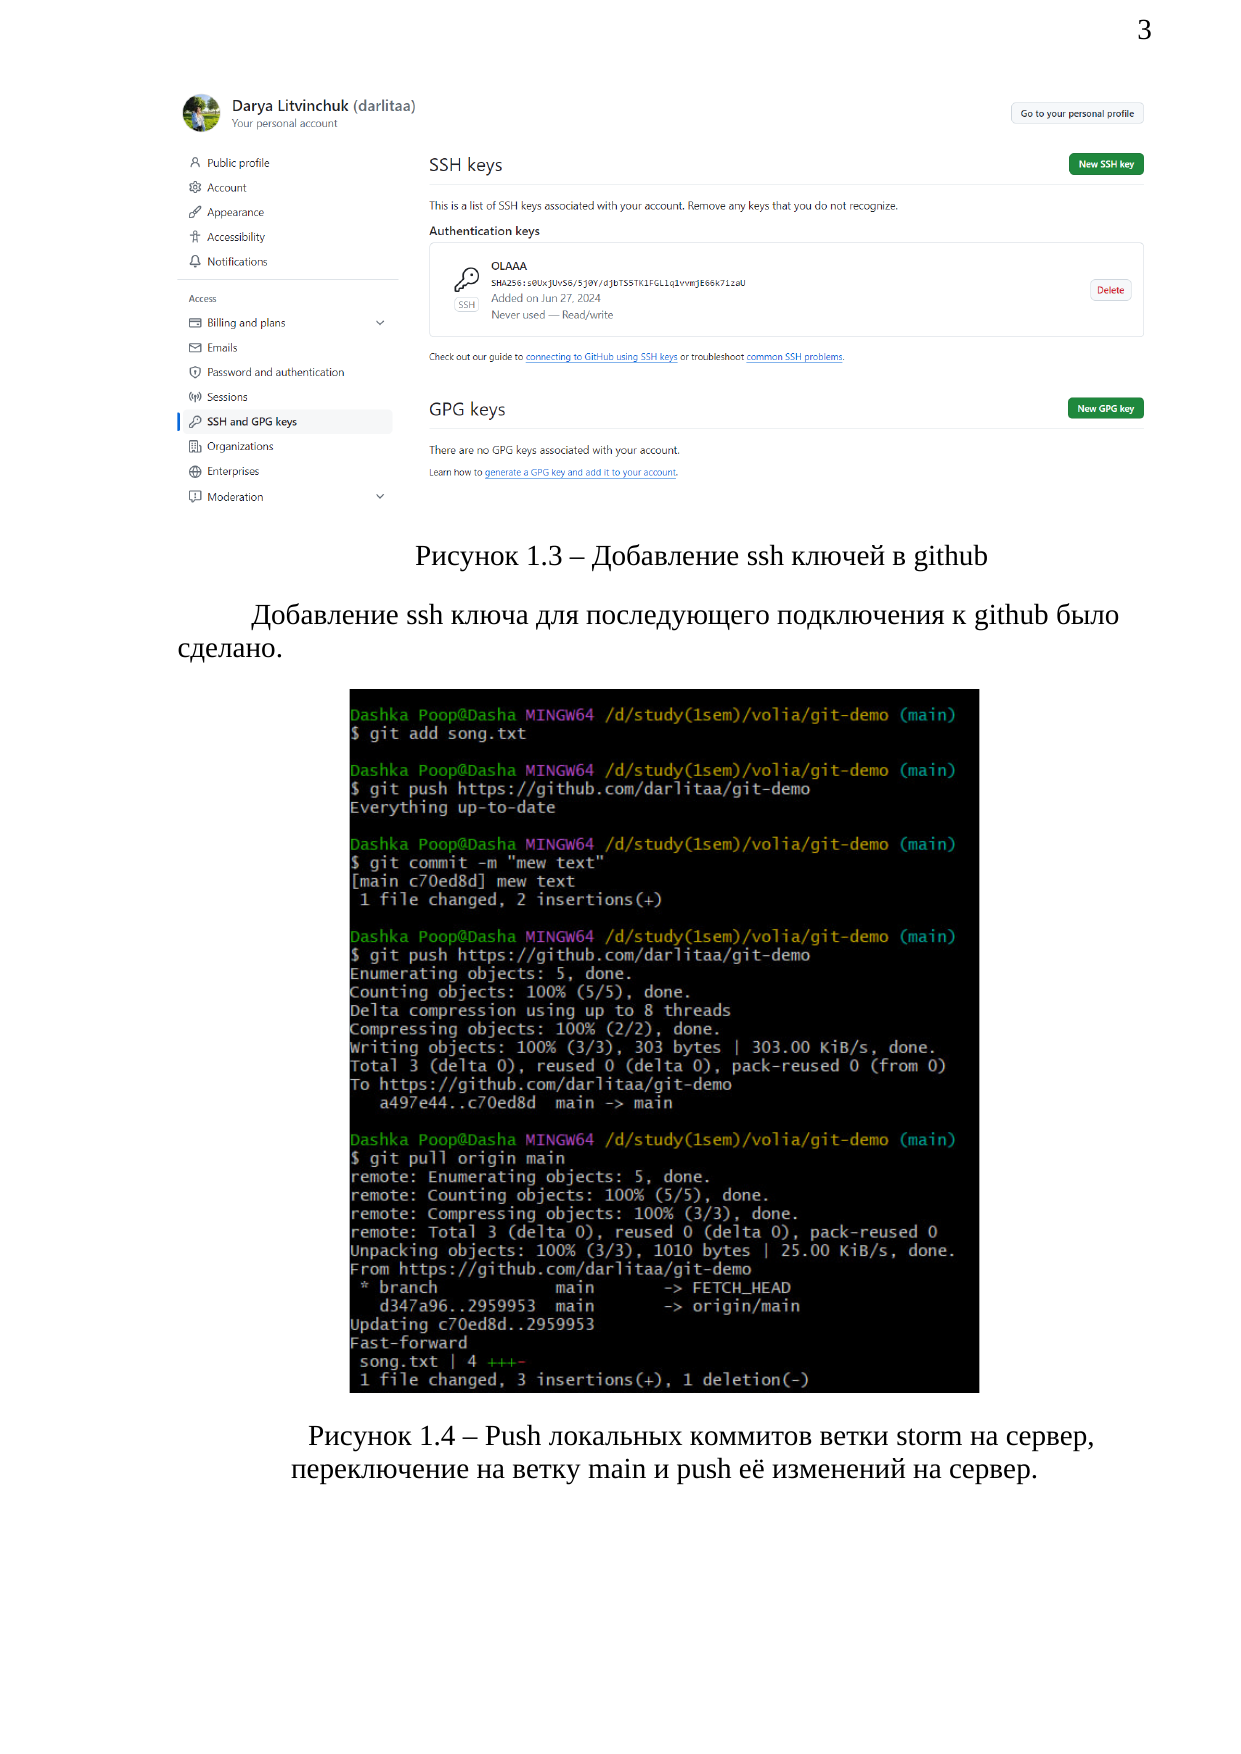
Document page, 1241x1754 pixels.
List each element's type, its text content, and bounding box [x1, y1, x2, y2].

text Рисунок 1.3 – Добавление ssh ключей в github [177, 538, 1152, 572]
text Рисунок 1.4 – Push локальных коммитов ветки storm на сервер, переключение на ветку main и push её изменений на сервер. [177, 1418, 1152, 1485]
picture [349, 689, 980, 1393]
text Добавление ssh ключа для последующего подключения к github было сделано. [177, 597, 1152, 664]
picture [177, 88, 1152, 511]
